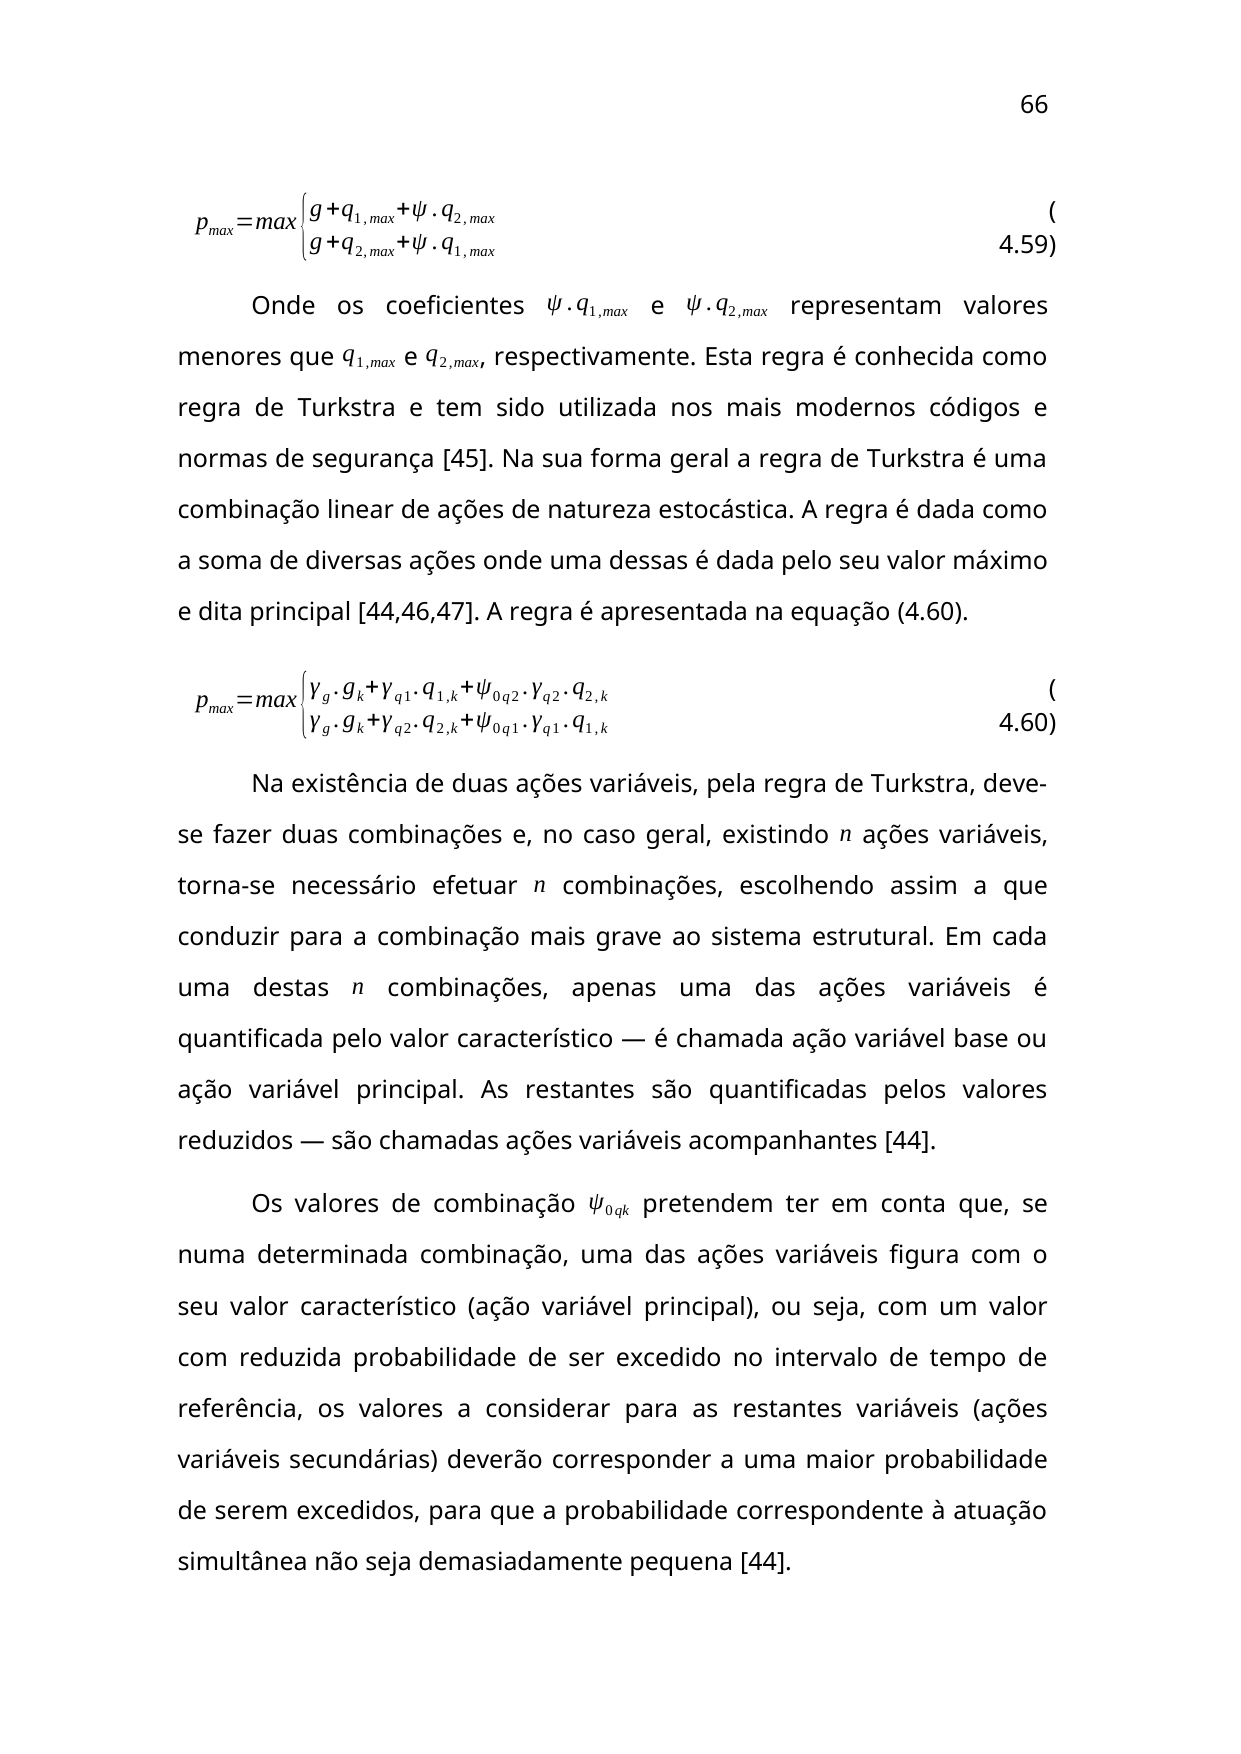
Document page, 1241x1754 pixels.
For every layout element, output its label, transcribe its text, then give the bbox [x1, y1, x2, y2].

text Na existência de duas ações variáveis, pela regra de Turkstra, deve-se fazer duas combinações e, no caso geral, existindo ações variáveis, torna-se necessário efetuar combinações, escolhendo assim a que conduzir para a combinação mais grave ao sistema estrutural. Em cada uma destas combinações, apenas uma das ações variáveis é quantificada pelo valor característico — é chamada ação variável base ou ação variável principal. As restantes são quantificadas pelos valores reduzidos — são chamadas ações variáveis acompanhantes [44]. [177, 765, 1048, 1157]
table_header [186, 179, 911, 275]
table_header (4.59) [911, 179, 1063, 275]
text Onde os coeficientes e representam valores menores que e , respectivamente. Esta regra é conhecida como regra de Turkstra e tem sido utilizada nos mais modernos códigos e normas de segurança [45]. Na sua forma geral a regra de Turkstra é uma combinação linear de ações de natureza estocástica. A regra é dada como a soma de diversas ações onde uma dessas é dada pelo seu valor máximo e dita principal [44,46,47]. A regra é apresentada na equação (4.60). [177, 287, 1048, 628]
table_header [186, 657, 911, 753]
table_header (4.60) [911, 657, 1063, 753]
text Os valores de combinação pretendem ter em conta que, se numa determinada combinação, uma das ações variáveis figura com o seu valor característico (ação variável principal), ou seja, com um valor com reduzida probabilidade de ser excedido no intervalo de tempo de referência, os valores a considerar para as restantes variáveis (ações variáveis secundárias) deverão corresponder a uma maior probabilidade de serem excedidos, para que a probabilidade correspondente à atuação simultânea não seja demasiadamente pequena [44]. [177, 1186, 1048, 1577]
